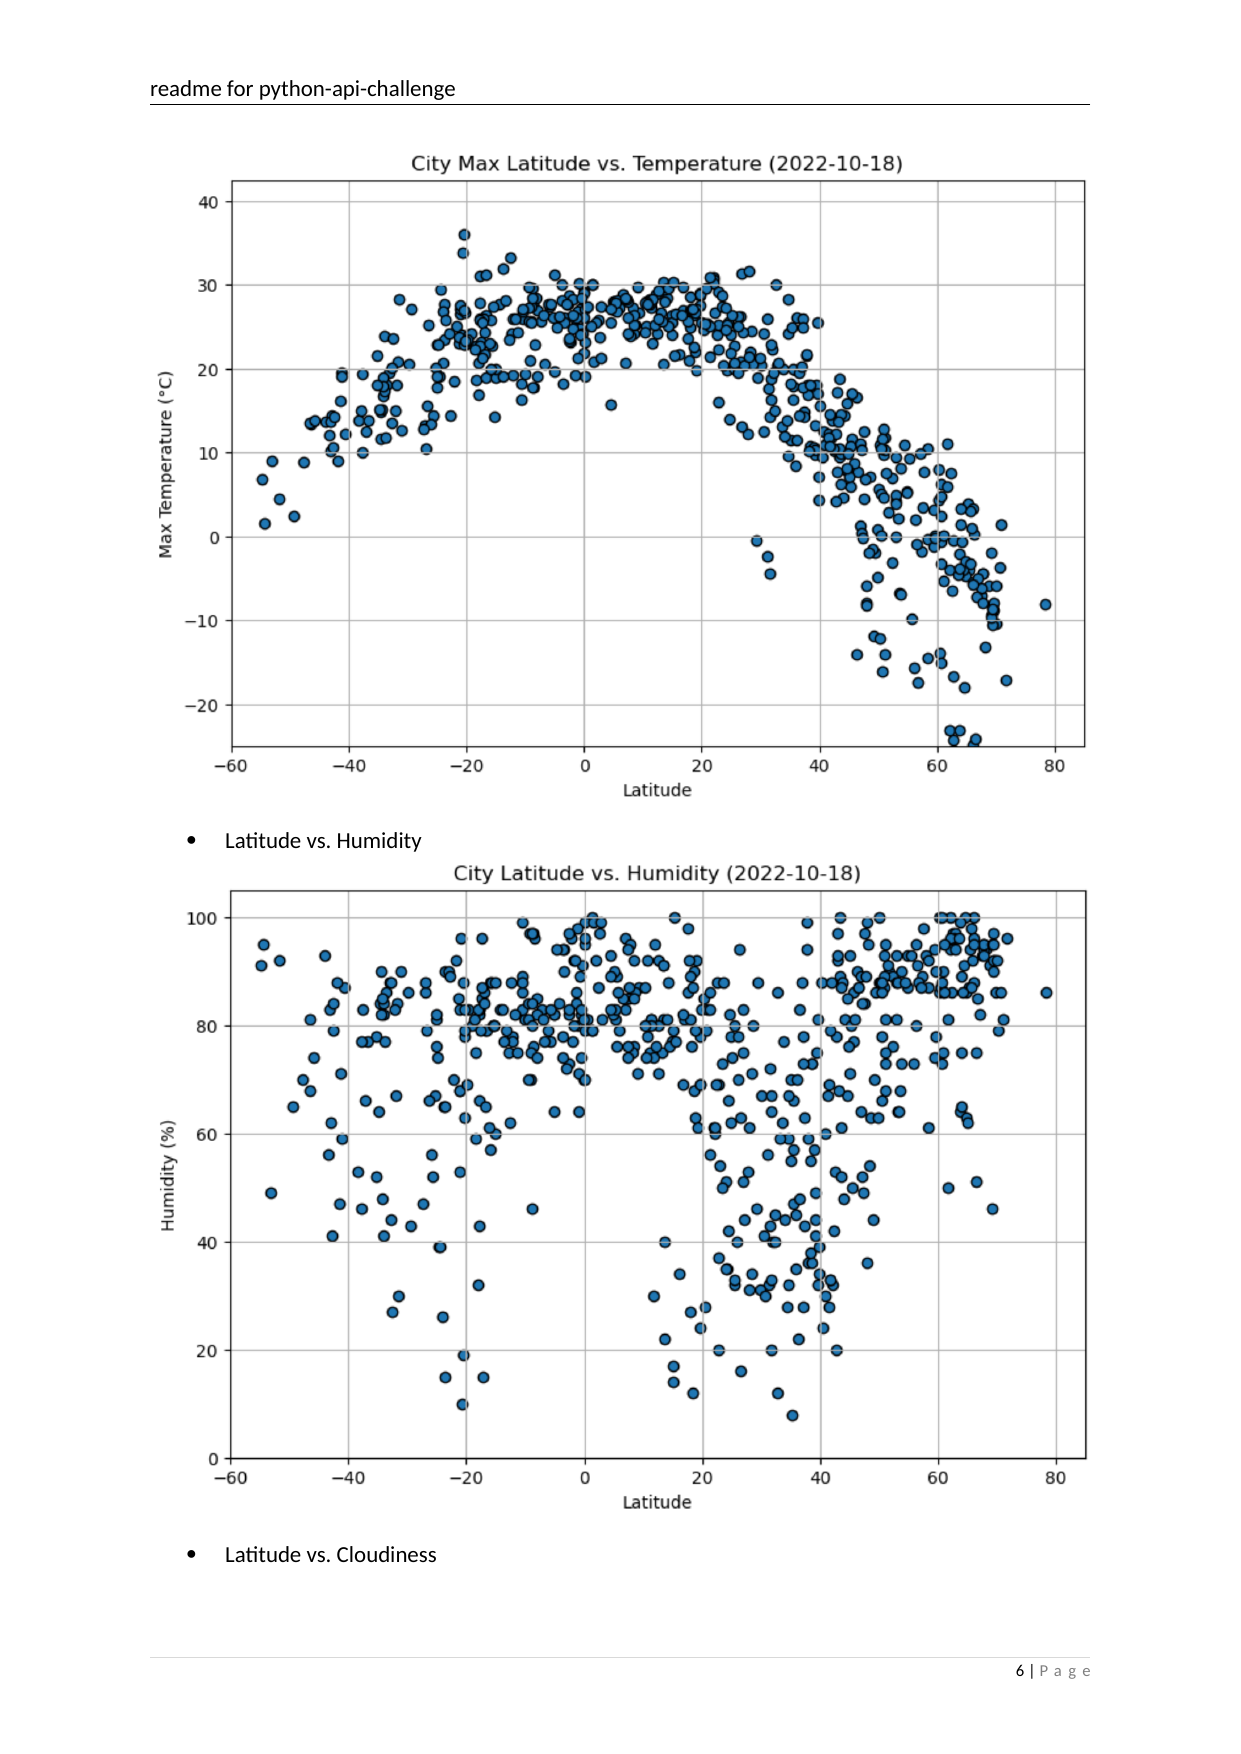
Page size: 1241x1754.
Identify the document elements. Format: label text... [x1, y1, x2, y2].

picture [150, 150, 1091, 805]
list Latitude vs. Humidity [187, 826, 1090, 854]
picture [150, 857, 1091, 1520]
list Latitude vs. Cloudiness [187, 1540, 1090, 1568]
